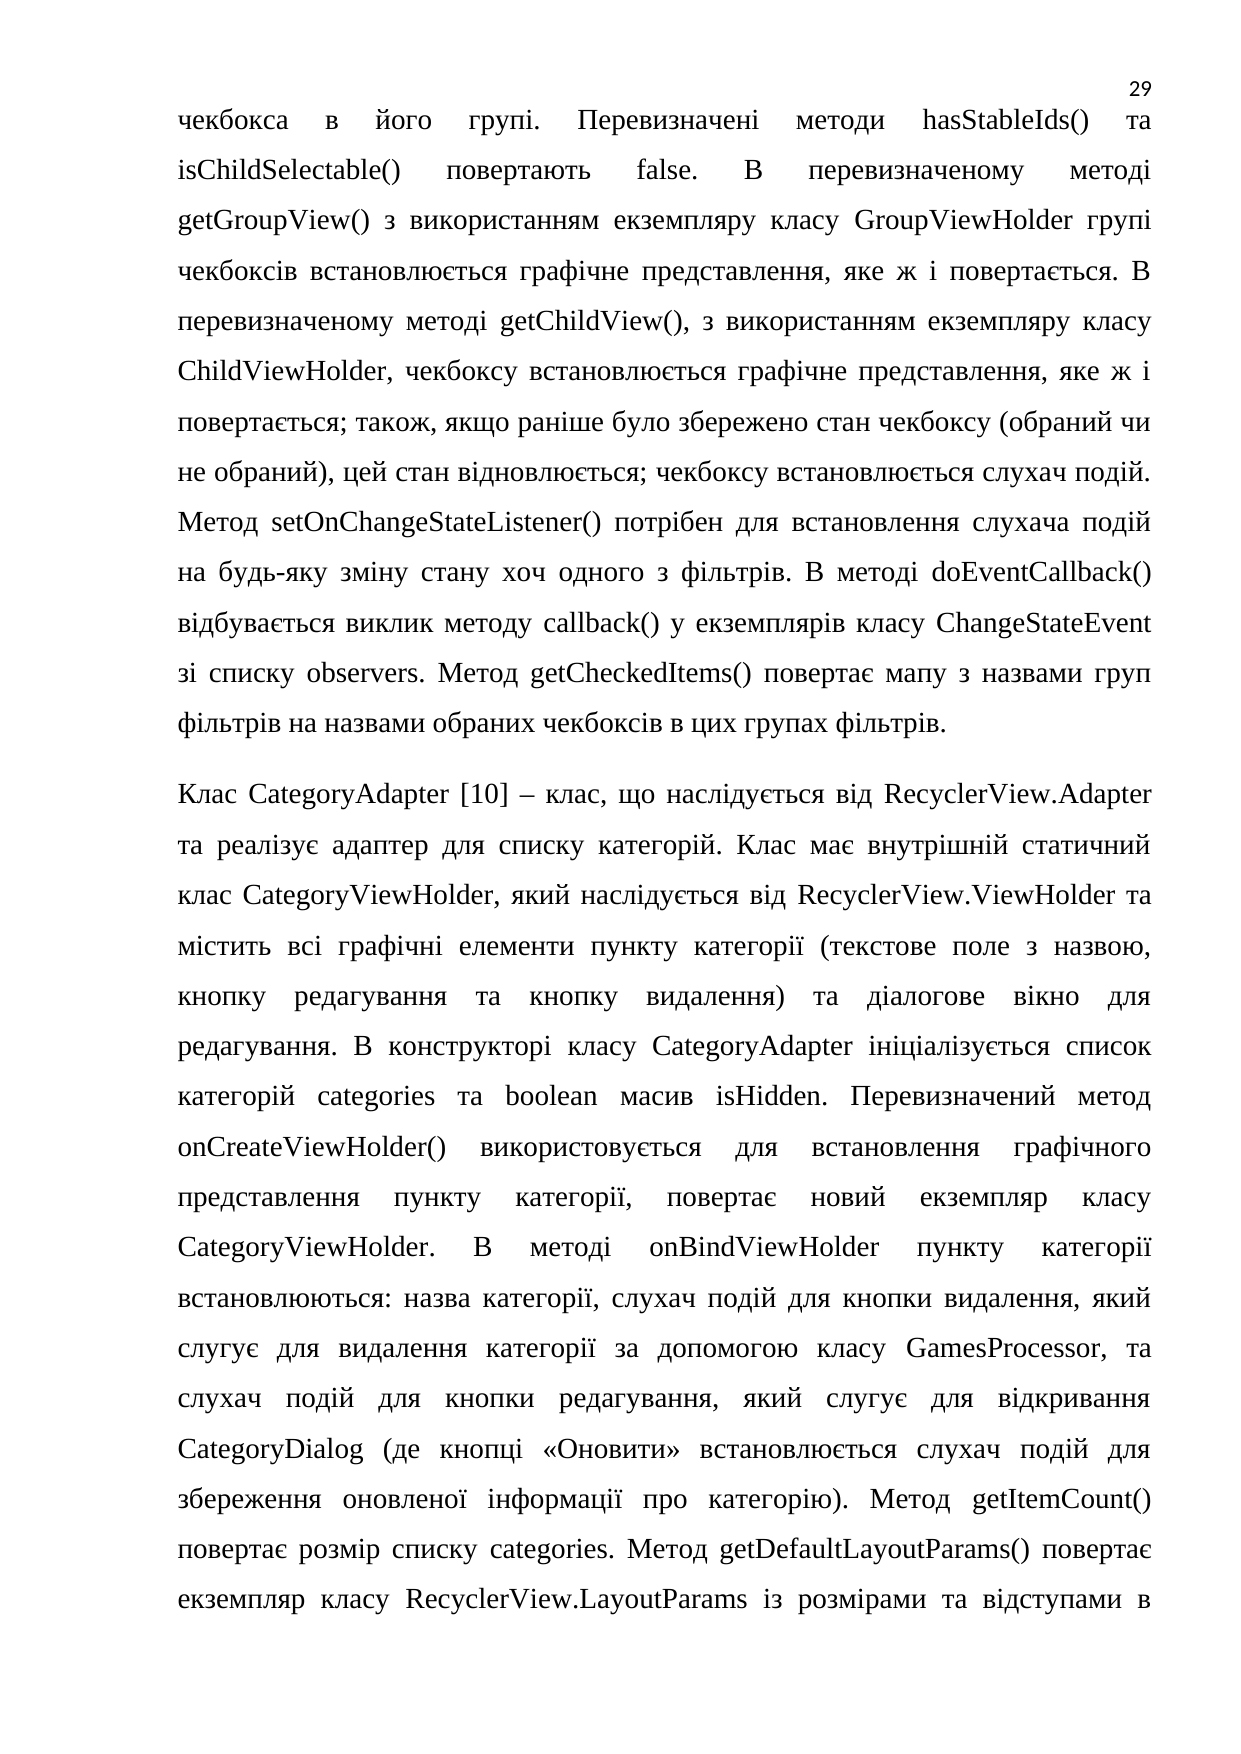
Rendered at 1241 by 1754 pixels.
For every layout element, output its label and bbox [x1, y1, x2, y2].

text [177, 102, 1152, 739]
text [177, 777, 1152, 1615]
